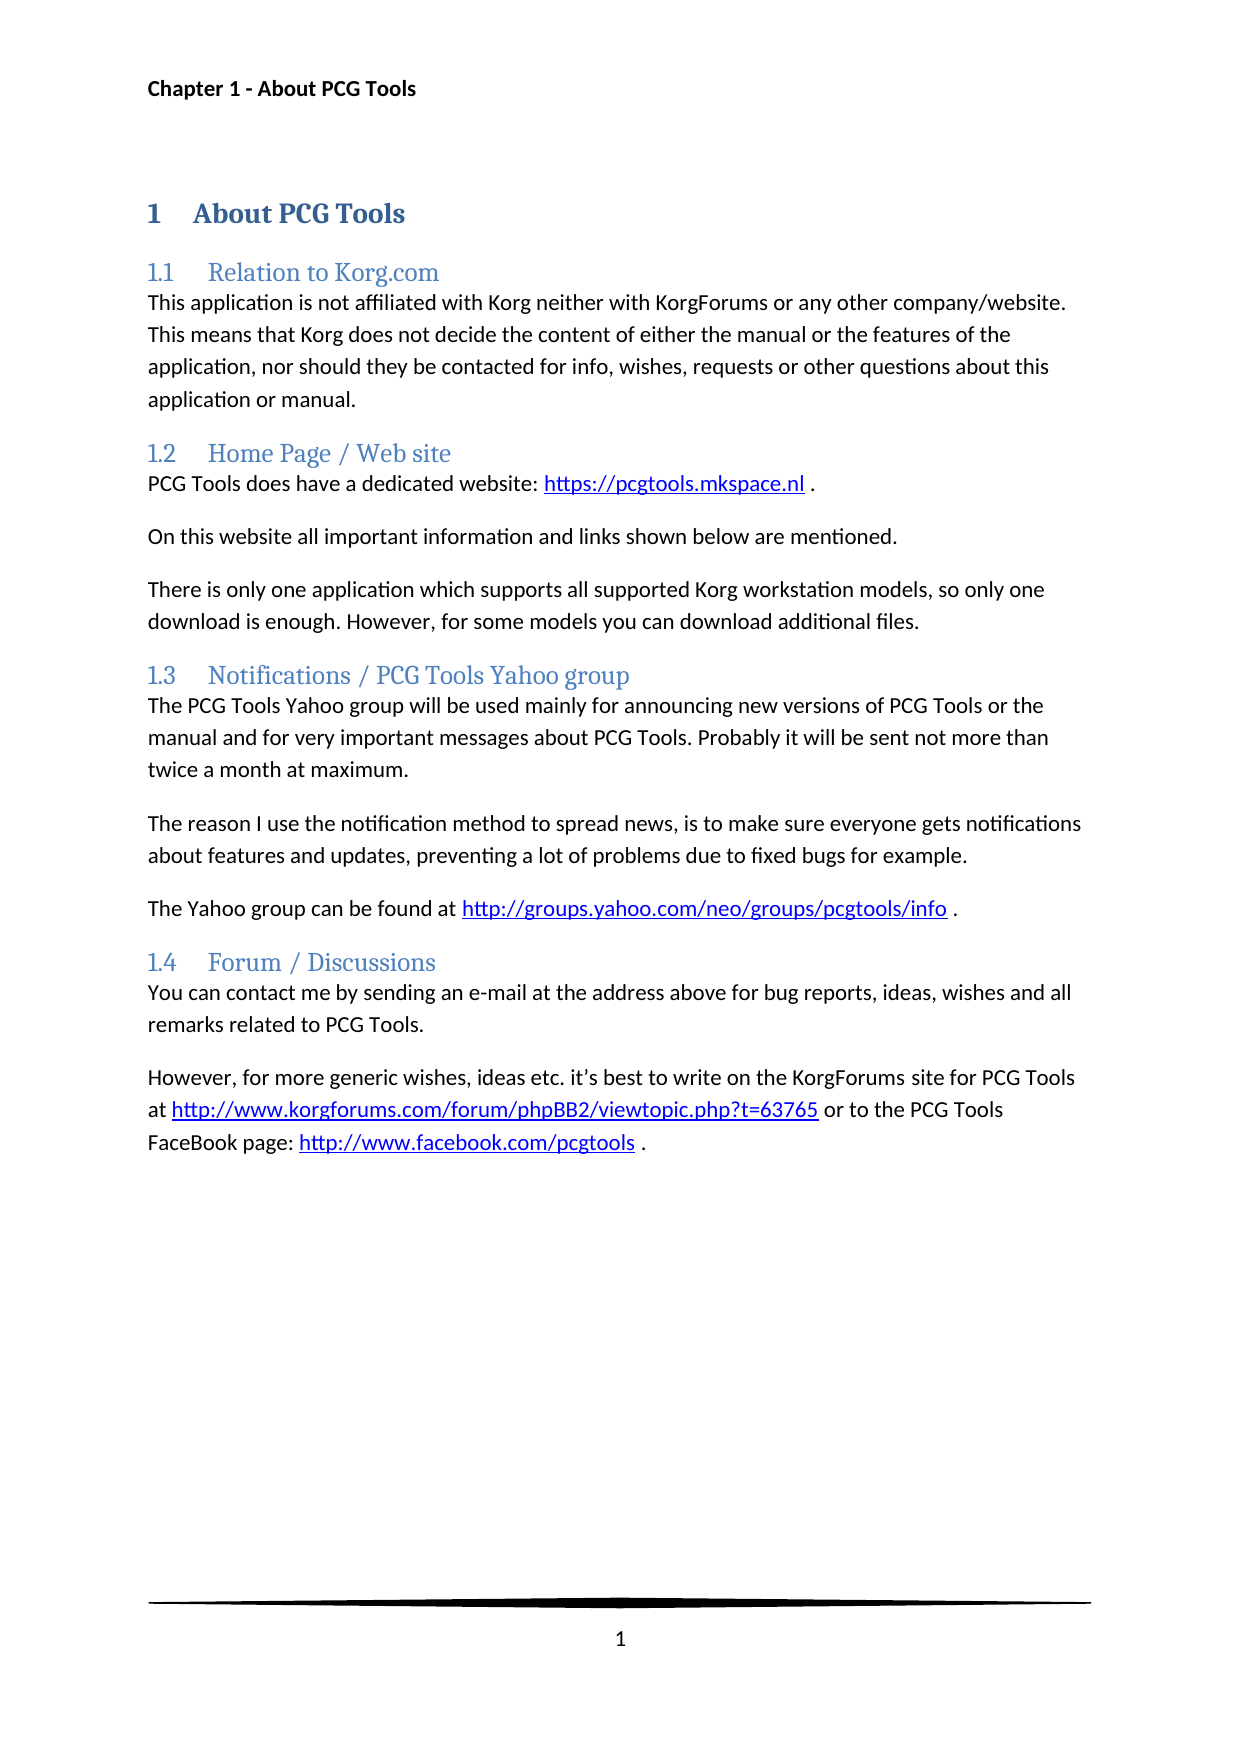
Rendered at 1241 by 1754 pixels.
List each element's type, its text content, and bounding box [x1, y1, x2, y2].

text However, for more generic wishes, ideas etc. it’s best to write on the KorgForums site for PCG Tools at http://www.korgforums.com/forum/phpBB2/viewtopic.php?t=63765 or to the PCG Tools FaceBook page: http://www.facebook.com/pcgtools . [148, 1063, 1093, 1156]
subtitle Home Page / Web site [148, 438, 1093, 469]
subtitle Relation to Korg.com [148, 257, 1093, 288]
subtitle Forum / Discussions [148, 947, 1093, 978]
text On this website all important information and links shown below are mentioned. [148, 522, 1093, 550]
text The PCG Tools Yahoo group will be used mainly for announcing new versions of PCG Tools or the manual and for very important messages about PCG Tools. Probably it will be sent not more than twice a month at maximum. [148, 691, 1093, 784]
text You can contact me by sending an e-mail at the address above for bug reports, ideas, wishes and all remarks related to PCG Tools. [148, 978, 1093, 1038]
text PCG Tools does have a dedicated website: https://pcgtools.mkspace.nl . [148, 469, 1093, 497]
text There is only one application which supports all supported Korg workstation models, so only one download is enough. However, for some models you can download additional files. [148, 575, 1093, 635]
text This application is not affiliated with Korg neither with KorgForums or any other company/website. This means that Korg does not decide the content of either the manual or the features of the application, nor should they be contacted for info, wishes, requests or other questions about this application or manual. [148, 288, 1093, 413]
text The reason I use the notification method to spread news, is to make sure everyone gets notifications about features and updates, preventing a lot of problems due to fixed bugs for example. [148, 809, 1093, 869]
subtitle About PCG Tools [148, 198, 1093, 231]
text The Yahoo group can be found at http://groups.yahoo.com/neo/groups/pcgtools/info . [148, 894, 1093, 922]
subtitle Notifications / PCG Tools Yahoo group [148, 660, 1093, 691]
